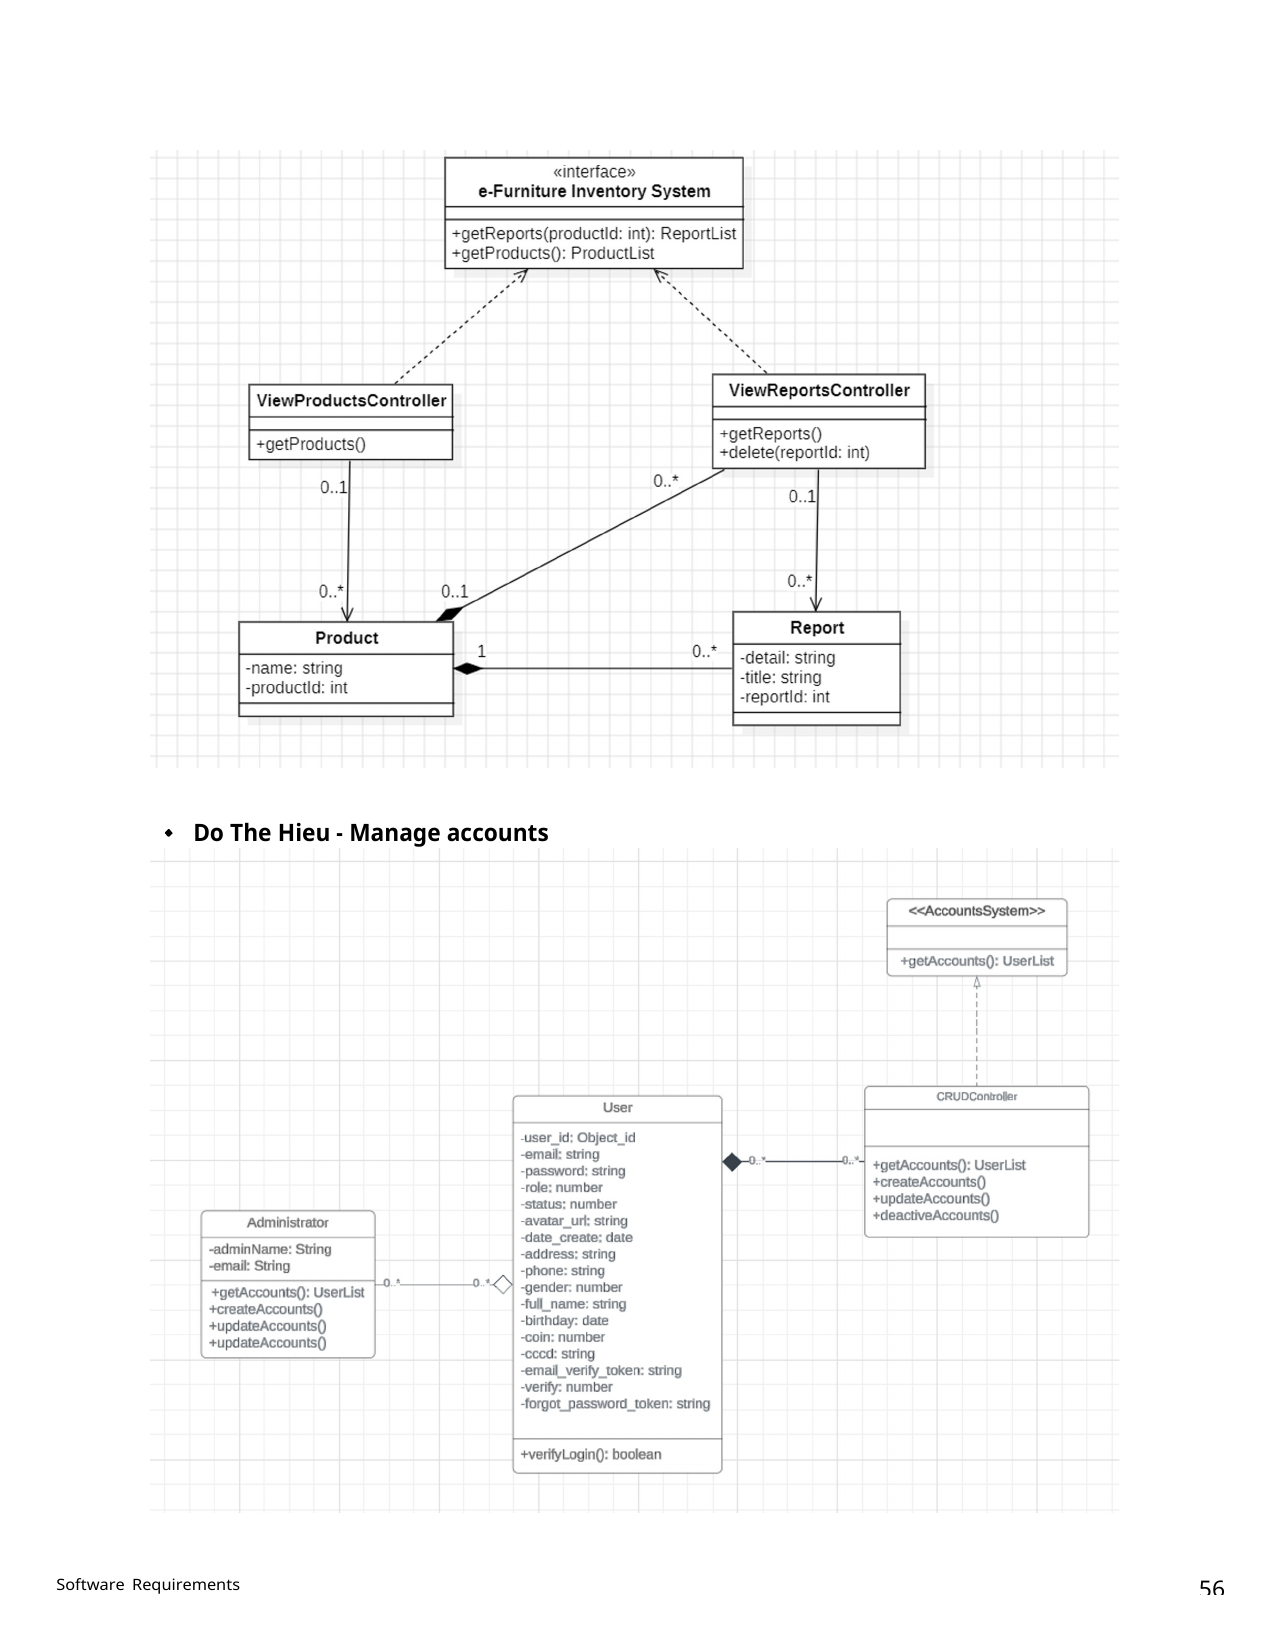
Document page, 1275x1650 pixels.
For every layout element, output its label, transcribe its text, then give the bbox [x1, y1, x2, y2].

picture [150, 150, 1119, 768]
text Do The Hieu - Manage accounts [193, 816, 1137, 848]
picture [150, 848, 1120, 1513]
